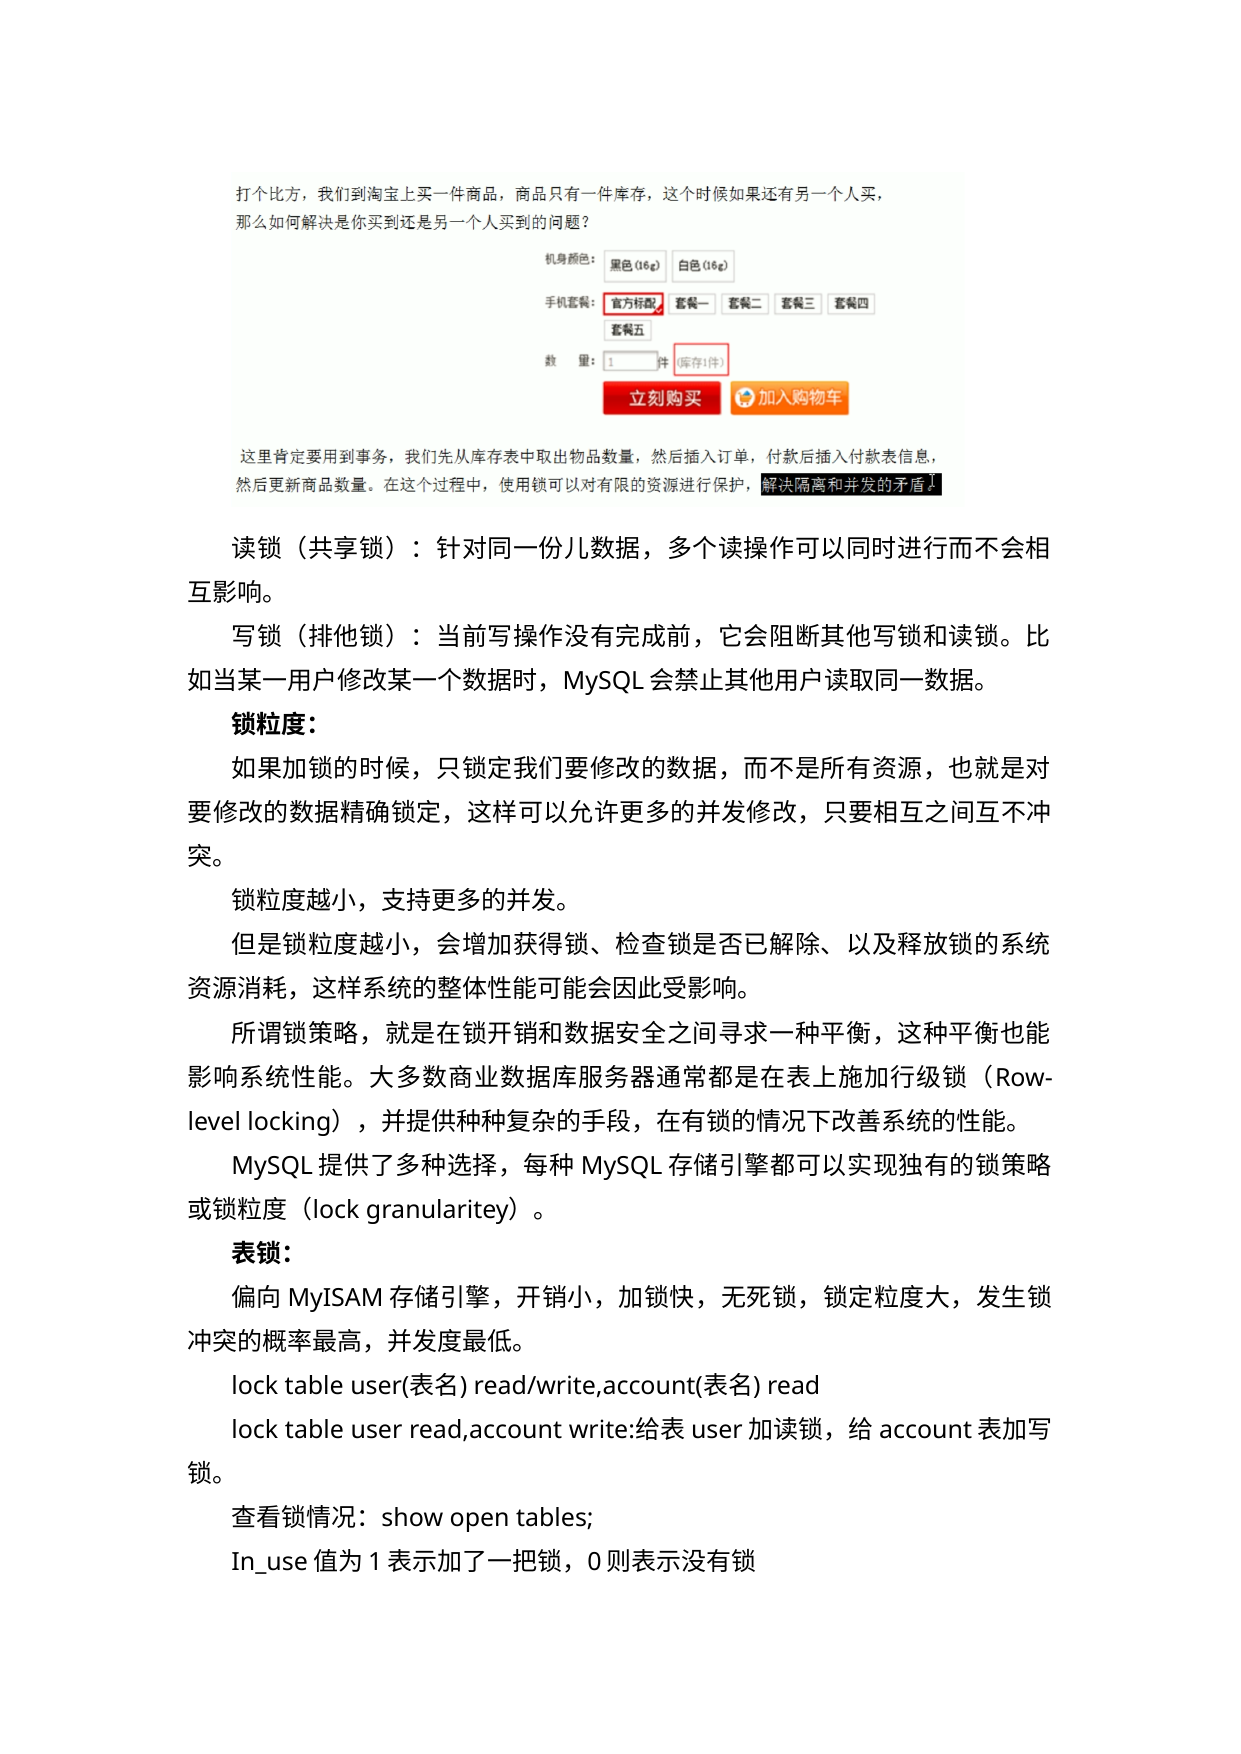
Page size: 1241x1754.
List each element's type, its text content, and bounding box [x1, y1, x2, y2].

text 所谓锁策略，就是在锁开销和数据安全之间寻求一种平衡，这种平衡也能影响系统性能。大多数商业数据库服务器通常都是在表上施加行级锁（Row-level locking），并提供种种复杂的手段，在有锁的情况下改善系统的性能。 [187, 1009, 1053, 1141]
text 锁粒度越小，支持更多的并发。 [187, 877, 1053, 921]
text In_use值为1表示加了一把锁，0则表示没有锁 [187, 1538, 1053, 1582]
text 但是锁粒度越小，会增加获得锁、检查锁是否已解除、以及释放锁的系统资源消耗，这样系统的整体性能可能会因此受影响。 [187, 921, 1053, 1009]
text 写锁（排他锁）：当前写操作没有完成前，它会阻断其他写锁和读锁。比如当某一用户修改某一个数据时，MySQL会禁止其他用户读取同一数据。 [187, 613, 1053, 701]
text 读锁（共享锁）：针对同一份儿数据，多个读操作可以同时进行而不会相互影响。 [187, 524, 1053, 613]
text MySQL提供了多种选择，每种MySQL存储引擎都可以实现独有的锁策略或锁粒度（lock granularitey）。 [187, 1141, 1053, 1229]
text 偏向MyISAM存储引擎，开销小，加锁快，无死锁，锁定粒度大，发生锁冲突的概率最高，并发度最低。 [187, 1273, 1053, 1362]
text 如果加锁的时候，只锁定我们要修改的数据，而不是所有资源，也就是对要修改的数据精确锁定，这样可以允许更多的并发修改，只要相互之间互不冲突。 [187, 745, 1053, 877]
picture [231, 172, 965, 507]
text lock table user(表名) read/write,account(表名) read [187, 1362, 1053, 1406]
text lock table user read,account write:给表user加读锁，给account表加写锁。 [187, 1406, 1053, 1494]
text 锁粒度： [187, 701, 1053, 745]
text 表锁： [187, 1229, 1053, 1273]
text 查看锁情况：show open tables; [187, 1494, 1053, 1538]
